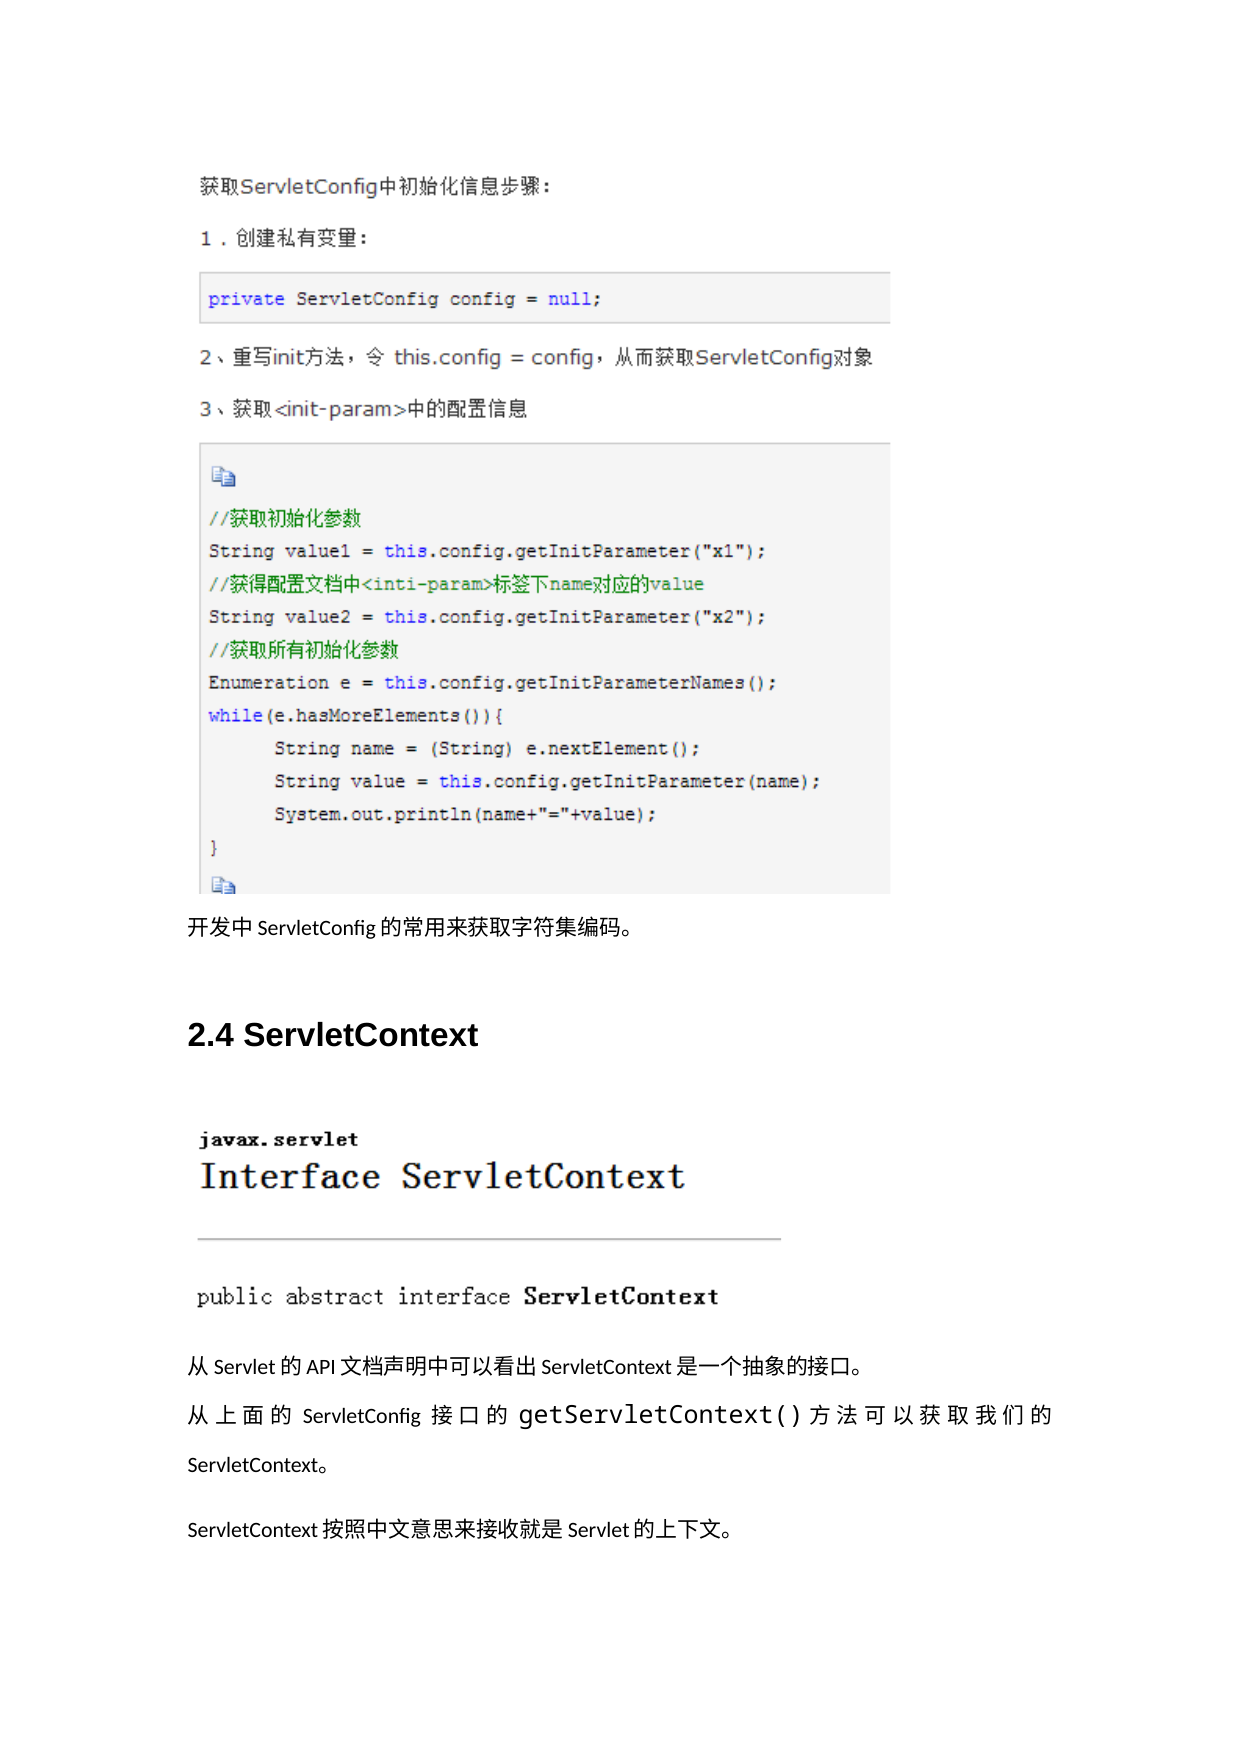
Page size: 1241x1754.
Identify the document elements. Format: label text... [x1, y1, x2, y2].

text 开发中ServletConfig的常用来获取字符集编码。 [187, 909, 1053, 942]
text 从Servlet的API文档声明中可以看出ServletContext是一个抽象的接口。 [187, 1349, 1053, 1381]
subtitle 2.4 ServletContext [187, 1002, 1053, 1067]
text ServletContext按照中文意思来接收就是Servlet的上下文。 [187, 1511, 1053, 1544]
picture [187, 162, 891, 894]
text 从上面的ServletConfig接口的getServletContext()方法可以获取我们的ServletContext。 [187, 1381, 1053, 1479]
picture [187, 1121, 782, 1331]
